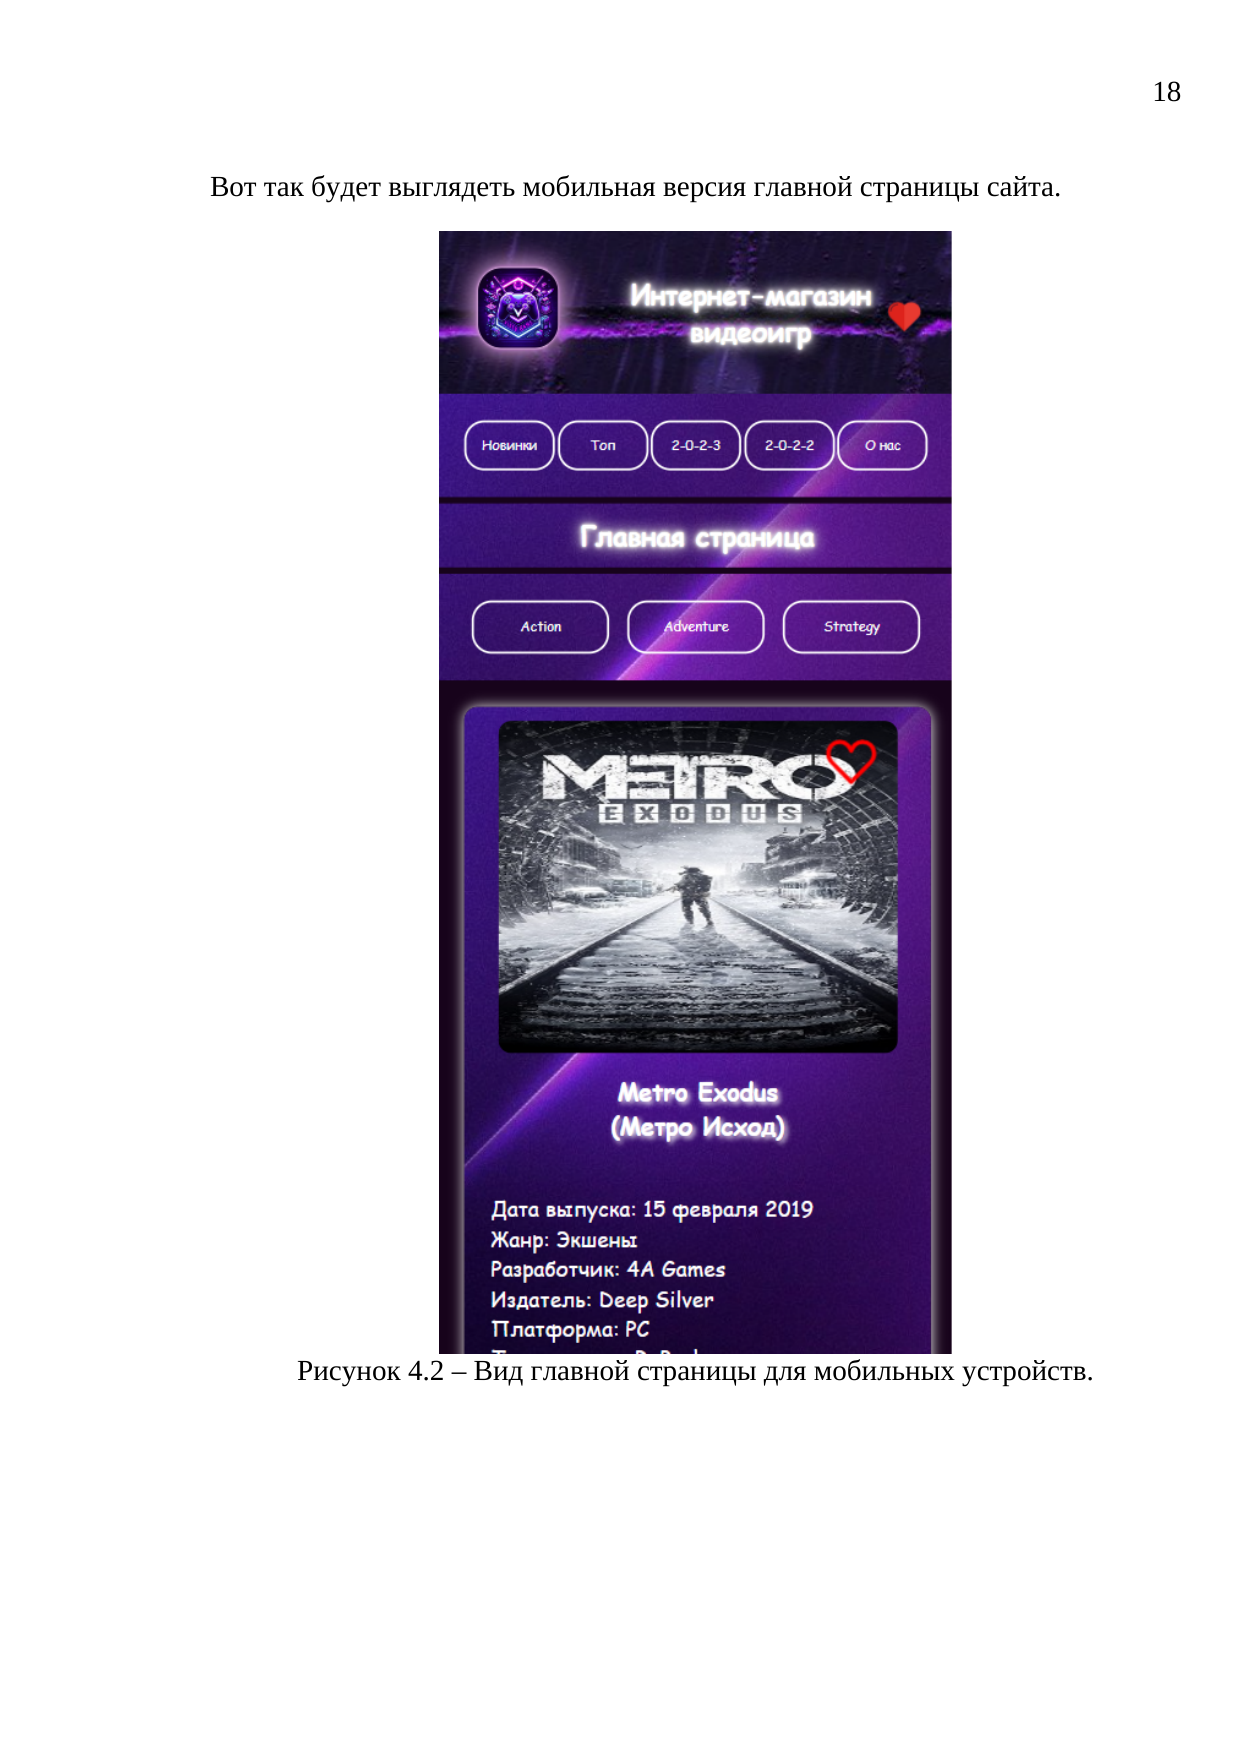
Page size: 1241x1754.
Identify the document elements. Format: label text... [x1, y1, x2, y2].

text Рисунок 4.2 – Вид главной страницы для мобильных устройств. [136, 1353, 1181, 1387]
picture [439, 231, 952, 1354]
text Вот так будет выглядеть мобильная версия главной страницы сайта. [136, 169, 1181, 202]
